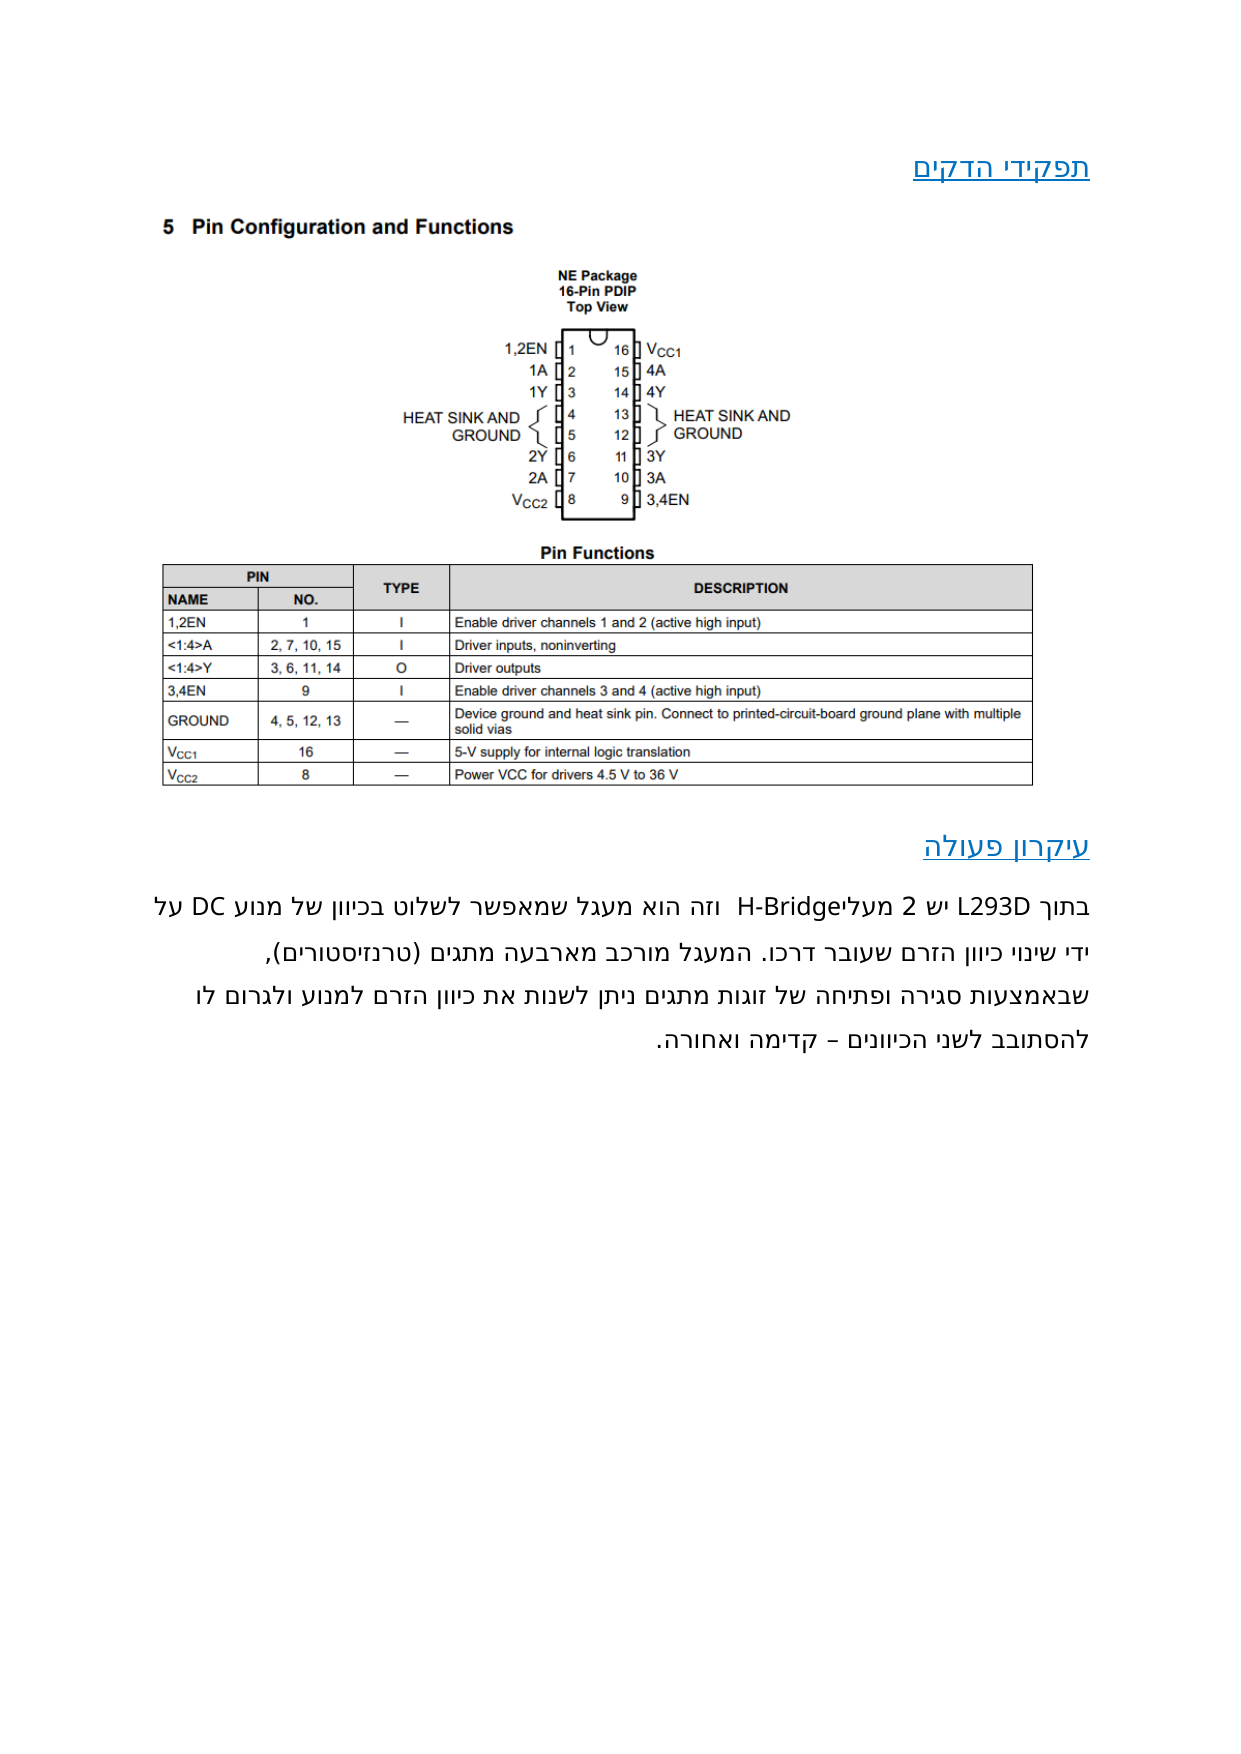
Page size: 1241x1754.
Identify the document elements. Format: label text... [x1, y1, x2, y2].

subtitle עיקרון פעולה [150, 830, 1090, 864]
subtitle תפקידי הדקים [150, 150, 1090, 184]
picture [150, 209, 1090, 797]
text בתוך L293D יש 2 מעליH-Bridge וזה הוא מעגל שמאפשר לשלוט בכיוון של מנוע DC על ידי שינוי כיוון הזרם שעובר דרכו. המעגל מורכב מארבעה מתגים (טרנזיסטורים), שבאמצעות סגירה ופתיחה של זוגות מתגים ניתן לשנות את כיוון הזרם למנוע ולגרום לו להסתובב לשני הכיוונים – קדימה ואחורה. [150, 889, 1090, 1054]
